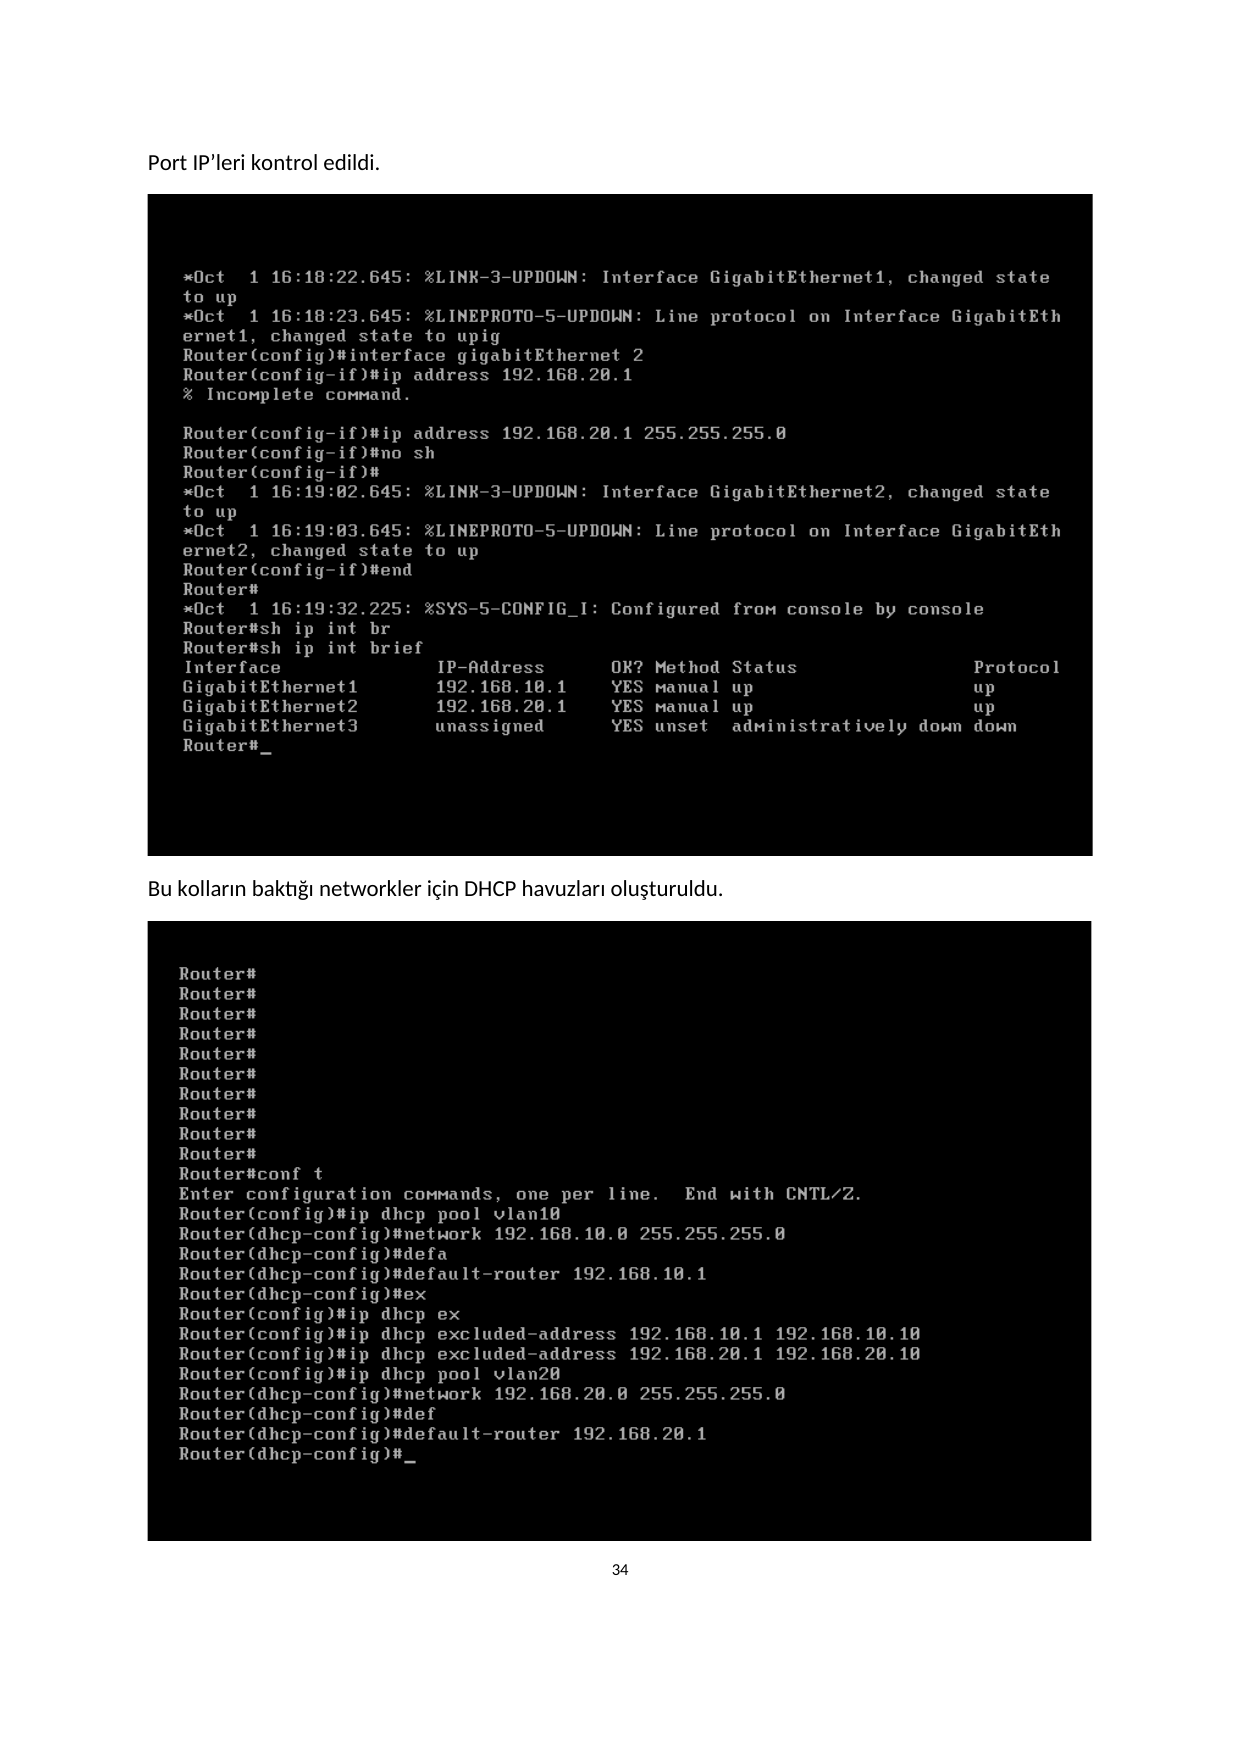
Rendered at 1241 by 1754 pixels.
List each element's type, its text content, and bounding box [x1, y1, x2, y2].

text Bu kolların baktığı networkler için DHCP havuzları oluşturuldu. [148, 874, 1093, 903]
picture [147, 921, 1092, 1541]
text 34 [148, 1559, 1093, 1579]
picture [147, 194, 1093, 856]
text Port IP’leri kontrol edildi. [148, 148, 1093, 176]
